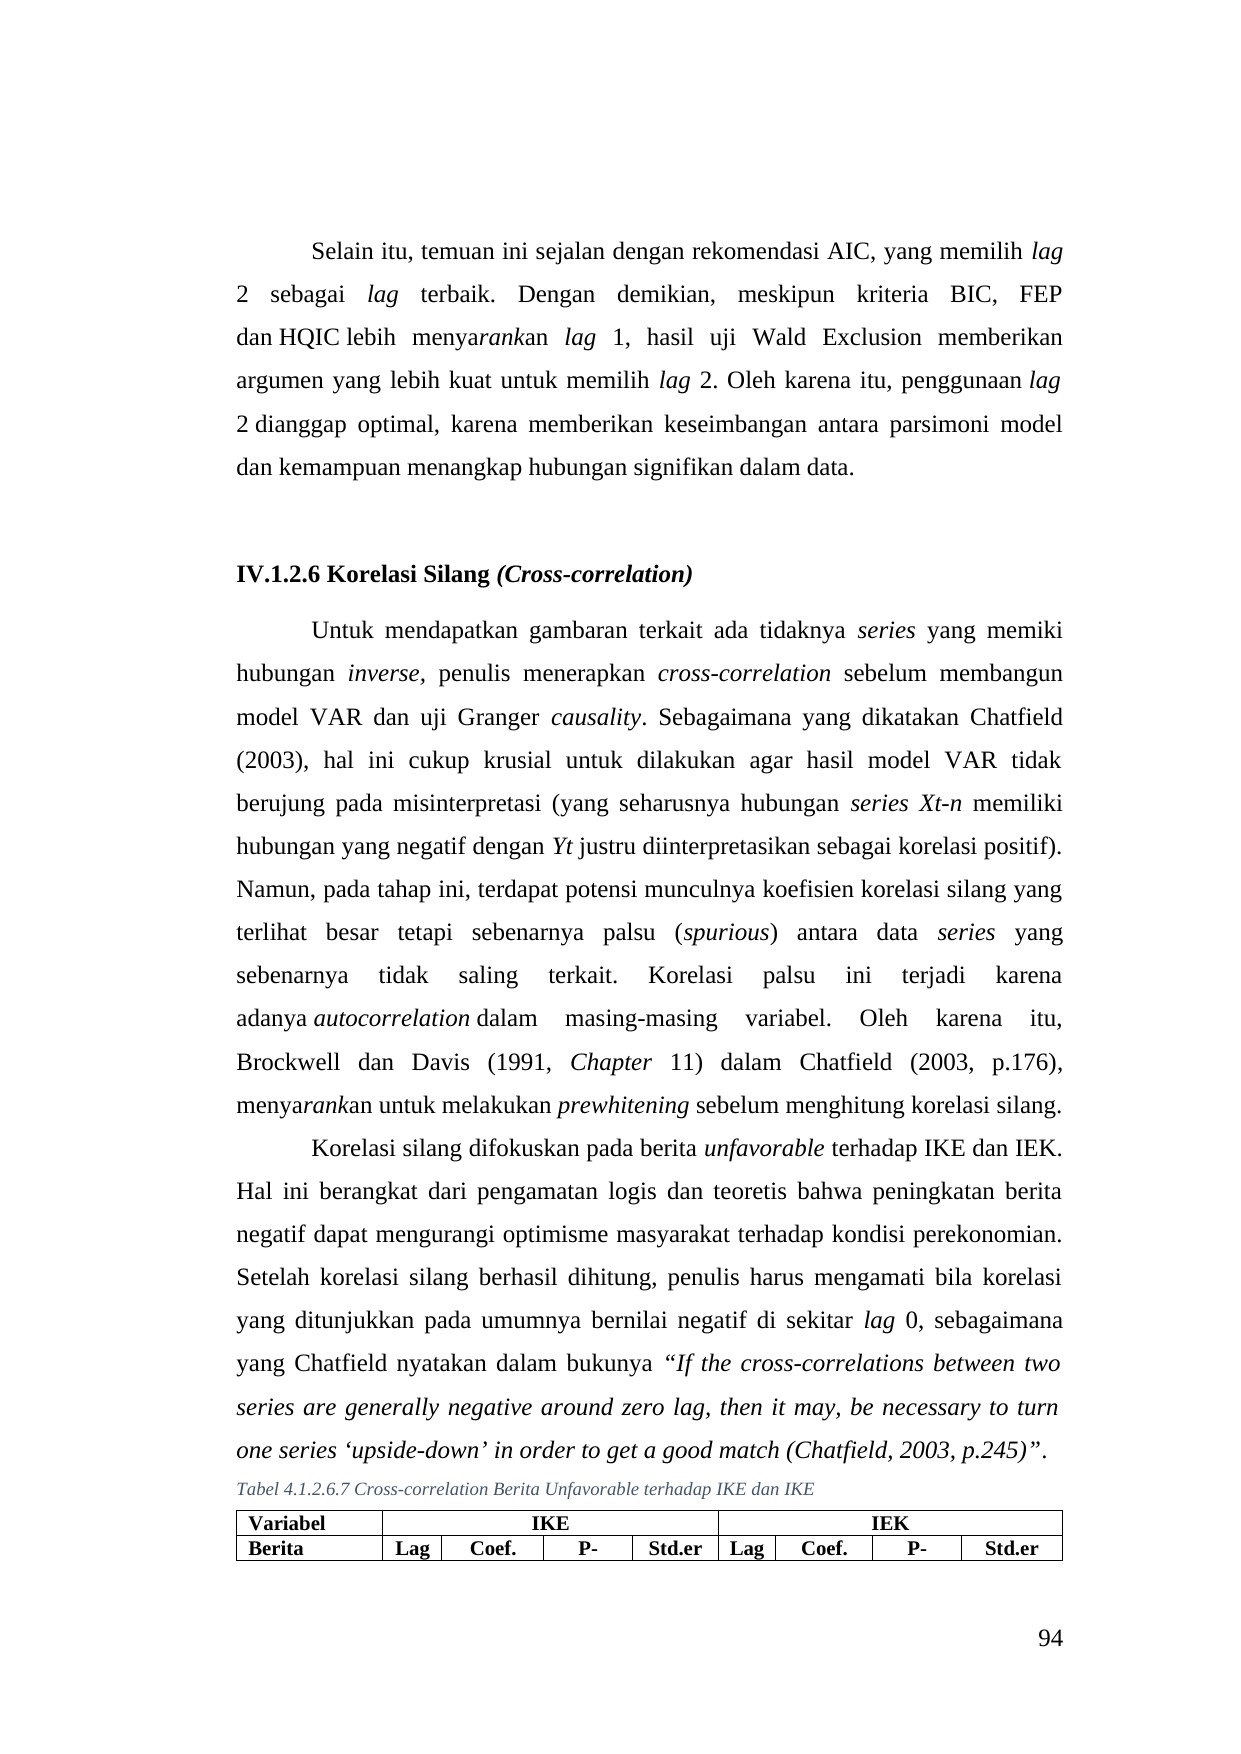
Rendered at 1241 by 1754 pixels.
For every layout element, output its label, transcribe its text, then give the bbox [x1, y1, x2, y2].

table_cell Std.er [962, 1536, 1062, 1560]
text Selain itu, temuan ini sejalan dengan rekomendasi AIC, yang memilih lag 2 sebagai lag terbaik. Dengan demikian, meskipun kriteria BIC, FEP dan HQIC lebih menyarankan lag 1, hasil uji Wald Exclusion memberikan argumen yang lebih kuat untuk memilih lag 2. Oleh karena itu, penggunaan lag 2 dianggap optimal, karena memberikan keseimbangan antara parsimoni model dan kemampuan menangkap hubungan signifikan dalam data. [236, 236, 1063, 481]
subtitle Korelasi Silang (Cross-correlation) [236, 559, 1063, 588]
table_header IEK [719, 1511, 1062, 1535]
table_cell Std.er [633, 1536, 718, 1560]
table_cell Lag [719, 1536, 775, 1560]
table_header IKE [383, 1511, 718, 1535]
text Untuk mendapatkan gambaran terkait ada tidaknya series yang memiki hubungan inverse, penulis menerapkan cross-correlation sebelum membangun model VAR dan uji Granger causality. Sebagaimana yang dikatakan , hal ini cukup krusial untuk dilakukan agar hasil model VAR tidak berujung pada misinterpretasi (yang seharusnya hubungan series Xt-n memiliki hubungan yang negatif dengan Yt justru diinterpretasikan sebagai korelasi positif). Namun, pada tahap ini, terdapat potensi munculnya koefisien korelasi silang yang terlihat besar tetapi sebenarnya palsu (spurious) antara data series yang sebenarnya tidak saling terkait. Korelasi palsu ini terjadi karena adanya autocorrelation dalam masing-masing variabel. Oleh karena itu, Brockwell dan Davis (1991, Chapter 11) dalam , menyarankan untuk melakukan prewhitening sebelum menghitung korelasi silang. [236, 615, 1063, 1118]
table_cell P-value [544, 1536, 632, 1560]
table_cell Coef. [776, 1536, 872, 1560]
table_cell Lag [383, 1536, 441, 1560]
table_cell P-value [873, 1536, 961, 1560]
table_header Variabel [237, 1511, 382, 1535]
text Korelasi silang difokuskan pada berita unfavorable terhadap IKE dan IEK. Hal ini berangkat dari pengamatan logis dan teoretis bahwa peningkatan berita negatif dapat mengurangi optimisme masyarakat terhadap kondisi perekonomian. Setelah korelasi silang berhasil dihitung, penulis harus mengamati bila korelasi yang ditunjukkan pada umumnya bernilai negatif di sekitar lag 0, sebagaimana yang Chatfield nyatakan dalam bukunya “If the cross-correlations between two series are generally negative around zero lag, then it may, be necessary to turn one series ‘upside-down’ in order to get a good match (Chatfield, 2003, p.245)”. [236, 1133, 1063, 1463]
table_cell Coef. [442, 1536, 543, 1560]
table_cell Berita unfavorable [237, 1536, 382, 1560]
